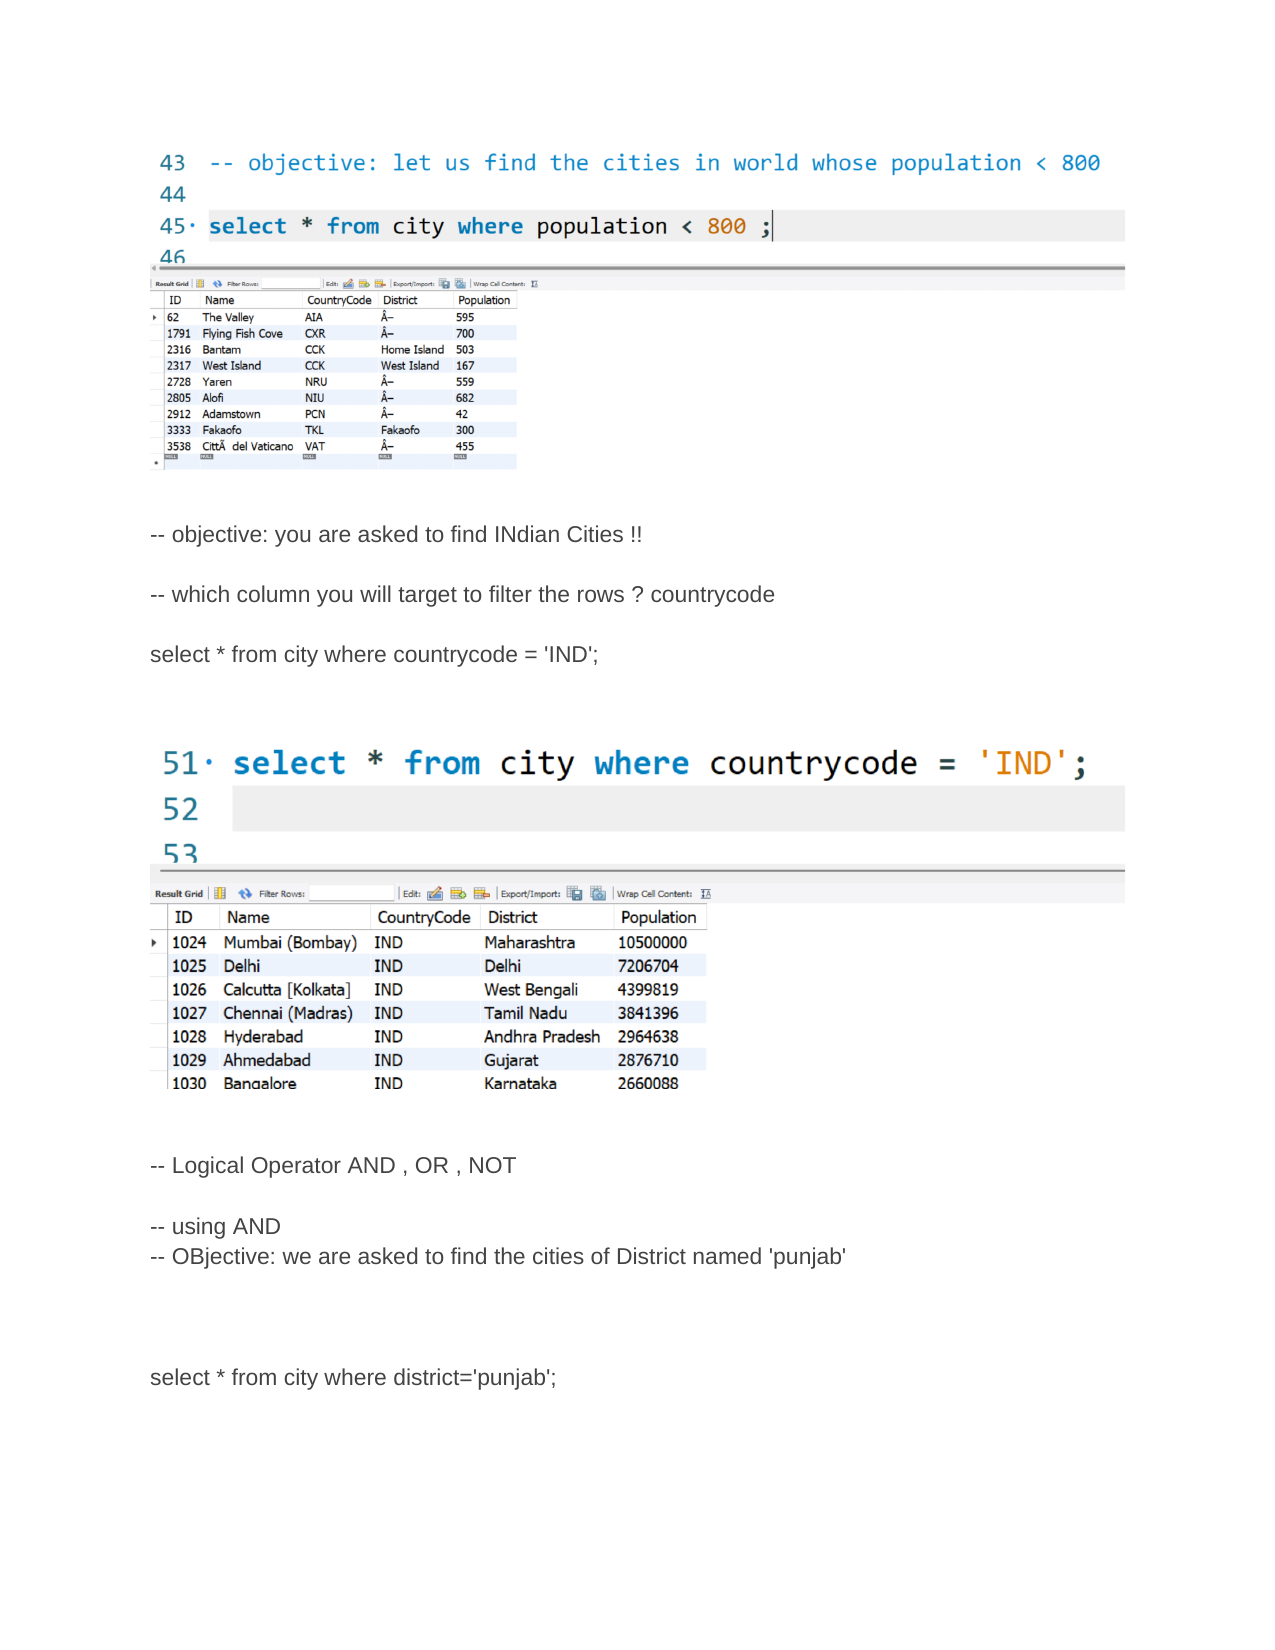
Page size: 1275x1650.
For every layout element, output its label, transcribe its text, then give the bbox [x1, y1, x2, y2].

text select * from city where district='punjab'; [150, 1364, 1125, 1390]
text select * from city where countrycode = 'IND'; [150, 641, 1125, 668]
text -- which column you will target to filter the rows ? countrycode [150, 581, 1125, 607]
text -- Logical Operator AND , OR , NOT [150, 1152, 1125, 1179]
text -- objective: you are asked to find INdian Cities !! [150, 521, 1125, 547]
text -- OBjective: we are asked to find the cities of District named 'punjab' [150, 1243, 1125, 1269]
text -- using AND [150, 1213, 1125, 1239]
picture [150, 150, 1125, 517]
picture [150, 732, 1125, 1089]
